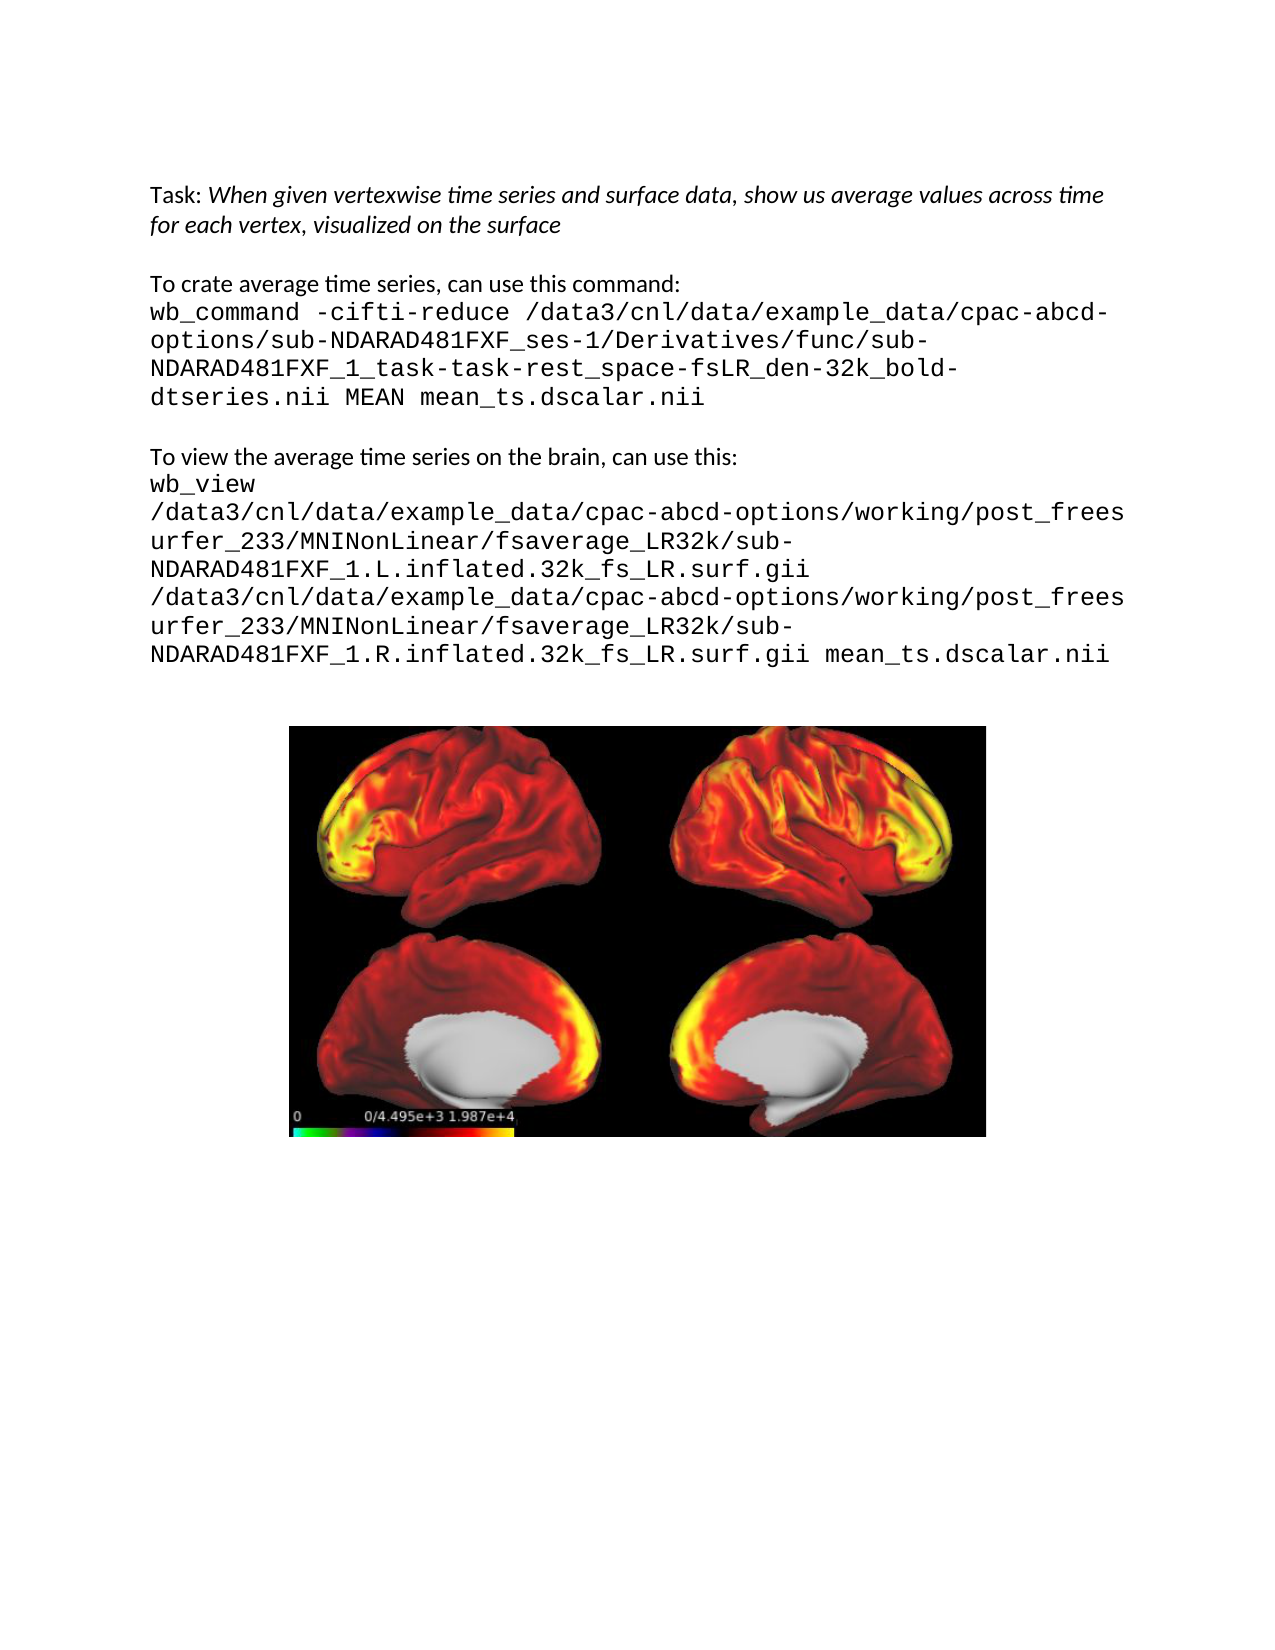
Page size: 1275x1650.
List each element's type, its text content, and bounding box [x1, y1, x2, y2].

text wb_command -cifti-reduce /data3/cnl/data/example_data/cpac-abcd-options/sub-NDARAD481FXF_ses-1/Derivatives/func/sub-NDARAD481FXF_1_task-task-rest_space-fsLR_den-32k_bold-dtseries.nii MEAN mean_ts.dscalar.nii [150, 299, 1125, 412]
text To crate average time series, can use this command: [150, 268, 1125, 299]
text To view the average time series on the brain, can use this: [150, 441, 1125, 472]
text wb_view /data3/cnl/data/example_data/cpac-abcd-options/working/post_freesurfer_233/MNINonLinear/fsaverage_LR32k/sub-NDARAD481FXF_1.L.inflated.32k_fs_LR.surf.gii /data3/cnl/data/example_data/cpac-abcd-options/working/post_freesurfer_233/MNINonLinear/fsaverage_LR32k/sub-NDARAD481FXF_1.R.inflated.32k_fs_LR.surf.gii mean_ts.dscalar.nii [150, 472, 1125, 670]
picture [289, 726, 987, 1137]
text Task: When given vertexwise time series and surface data, show us average values across time for each vertex, visualized on the surface [150, 179, 1125, 240]
